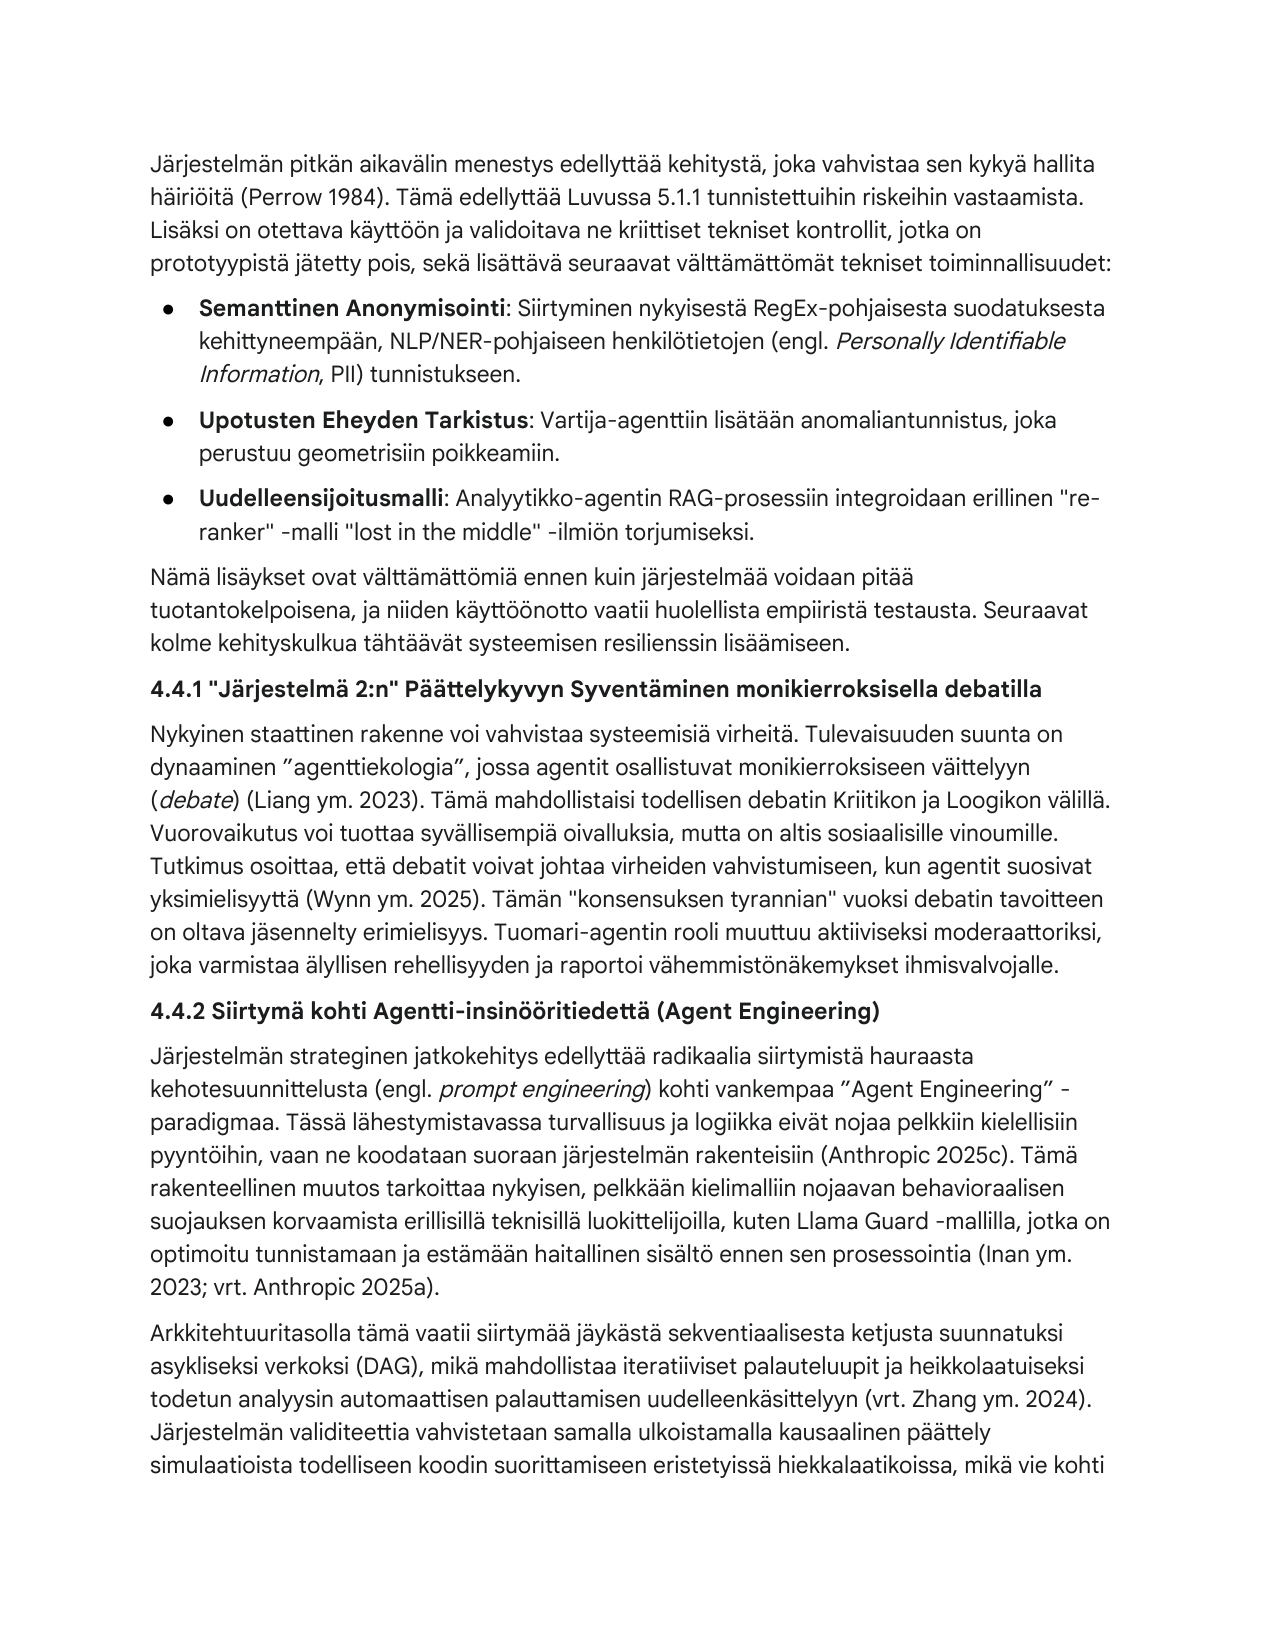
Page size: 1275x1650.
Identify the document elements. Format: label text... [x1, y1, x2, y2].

subtitle 4.4.2 Siirtymä kohti Agentti-insinööritiedettä (Agent Engineering) [150, 997, 1125, 1026]
text Nämä lisäykset ovat välttämättömiä ennen kuin järjestelmää voidaan pitää tuotantokelpoisena, ja niiden käyttöönotto vaatii huolellista empiiristä testausta. Seuraavat kolme kehityskulkua tähtäävät systeemisen resilienssin lisäämiseen. [150, 563, 1125, 658]
list Uudelleensijoitusmalli: Analyytikko-agentin RAG-prosessiin integroidaan erillinen "re-ranker" -malli "lost in the middle" -ilmiön torjumiseksi. [161, 485, 1125, 546]
text Nykyinen staattinen rakenne voi vahvistaa systeemisiä virheitä. Tulevaisuuden suunta on dynaaminen ”agenttiekologia”, jossa agentit osallistuvat monikierroksiseen väittelyyn (debate) (Liang ym. 2023). Tämä mahdollistaisi todellisen debatin Kriitikon ja Loogikon välillä. Vuorovaikutus voi tuottaa syvällisempiä oivalluksia, mutta on altis sosiaalisille vinoumille. Tutkimus osoittaa, että debatit voivat johtaa virheiden vahvistumiseen, kun agentit suosivat yksimielisyyttä (Wynn ym. 2025). Tämän "konsensuksen tyrannian" vuoksi debatin tavoitteen on oltava jäsennelty erimielisyys. Tuomari-agentin rooli muuttuu aktiiviseksi moderaattoriksi, joka varmistaa älyllisen rehellisyyden ja raportoi vähemmistönäkemykset ihmisvalvojalle. [150, 720, 1125, 980]
text Järjestelmän strateginen jatkokehitys edellyttää radikaalia siirtymistä hauraasta kehotesuunnittelusta (engl. prompt engineering) kohti vankempaa ”Agent Engineering” -paradigmaa. Tässä lähestymistavassa turvallisuus ja logiikka eivät nojaa pelkkiin kielellisiin pyyntöihin, vaan ne koodataan suoraan järjestelmän rakenteisiin (Anthropic 2025c). Tämä rakenteellinen muutos tarkoittaa nykyisen, pelkkään kielimalliin nojaavan behavioraalisen suojauksen korvaamista erillisillä teknisillä luokittelijoilla, kuten Llama Guard -mallilla, jotka on optimoitu tunnistamaan ja estämään haitallinen sisältö ennen sen prosessointia (Inan ym. 2023; vrt. Anthropic 2025a). [150, 1042, 1125, 1302]
list Upotusten Eheyden Tarkistus: Vartija-agenttiin lisätään anomaliantunnistus, joka perustuu geometrisiin poikkeamiin. [161, 406, 1125, 468]
subtitle 4.4.1 "Järjestelmä 2:n" Päättelykyvyn Syventäminen monikierroksisella debatilla [150, 675, 1125, 703]
text Järjestelmän pitkän aikavälin menestys edellyttää kehitystä, joka vahvistaa sen kykyä hallita häiriöitä (Perrow 1984). Tämä edellyttää Luvussa 5.1.1 tunnistettuihin riskeihin vastaamista. Lisäksi on otettava käyttöön ja validoitava ne kriittiset tekniset kontrollit, jotka on prototyypistä jätetty pois, sekä lisättävä seuraavat välttämättömät tekniset toiminnallisuudet: [150, 150, 1125, 278]
list Semanttinen Anonymisointi: Siirtyminen nykyisestä RegEx-pohjaisesta suodatuksesta kehittyneempään, NLP/NER-pohjaiseen henkilötietojen (engl. Personally Identifiable Information, PII) tunnistukseen. [161, 294, 1125, 389]
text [150, 1319, 1125, 1480]
